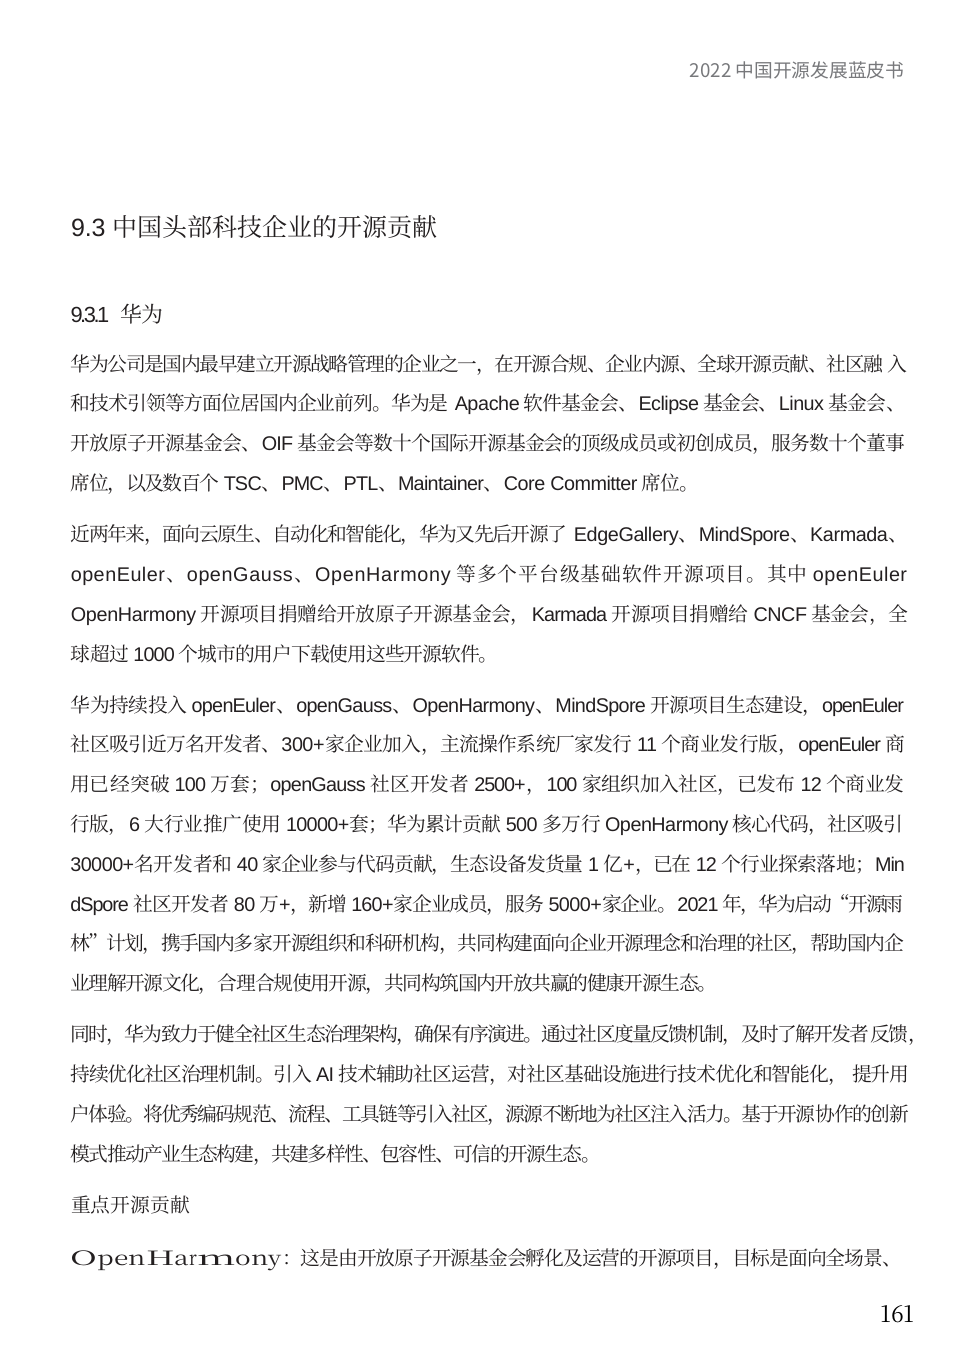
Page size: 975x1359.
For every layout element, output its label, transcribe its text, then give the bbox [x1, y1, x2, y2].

text 同时，华为致力于健全社区生态治理架构，确保有序演进。通过社区度量反馈机制，及时了解开发者反馈，持续优化社区治理机制。引入AI技术辅助社区运营，对社区基础设施进行技术优化和智能化， 提升用户体验。将优秀编码规范、流程、工具链等引入社区，源源不断地为社区注入活力。基于开源协作的创新模式推动产业生态构建，共建多样性、包容性、可信的开源生态。 [70, 1019, 909, 1167]
text 重点开源贡献 [71, 1189, 950, 1218]
text 华为公司是国内最早建立开源战略管理的企业之一，在开源合规、企业内源、全球开源贡献、社区融入和技术引领等方面位居国内企业前列。华为是Apache软件基金会、Eclipse基金会、Linux基金会、开放原子开源基金会、OIF基金会等数十个国际开源基金会的顶级成员或初创成员，服务数十个董事席位，以及数百个TSC、PMC、PTL、Maintainer、Core Committer席位。 [71, 348, 907, 496]
text 华为持续投入openEuler、openGauss、OpenHarmony、MindSpore开源项目生态建设，openEuler社区吸引近万名开发者、300+家企业加入，主流操作系统厂家发行11个商业发行版，openEuler商用已经突破100万套；openGauss社区开发者2500+，100家组织加入社区，已发布12个商业发行版，6大行业推广使用10000+套；华为累计贡献500多万行OpenHarmony核心代码，社区吸引30000+名开发者和40家企业参与代码贡献，生态设备发货量1亿+，已在12个行业探索落地；MindSpore社区开发者80万+，新增160+家企业成员，服务5000+家企业。2021年，华为启动“开源雨林”计划，携手国内多家开源组织和科研机构，共同构建面向企业开源理念和治理的社区，帮助国内企业理解开源文化，合理合规使用开源，共同构筑国内开放共赢的健康开源生态。 [70, 689, 905, 996]
text 近两年来，面向云原生、自动化和智能化，华为又先后开源了EdgeGallery、MindSpore、Karmada、openEuler、openGauss、OpenHarmony等多个平台级基础软件开源项目。其中openEuler、OpenHarmony开源项目捐赠给开放原子开源基金会，Karmada开源项目捐赠给CNCF基金会，全球超过1000个城市的用户下载使用这些开源软件。 [71, 519, 908, 667]
subtitle 中国头部科技企业的开源贡献 [71, 208, 950, 244]
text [71, 1242, 905, 1271]
subtitle 华为 [70, 297, 950, 328]
